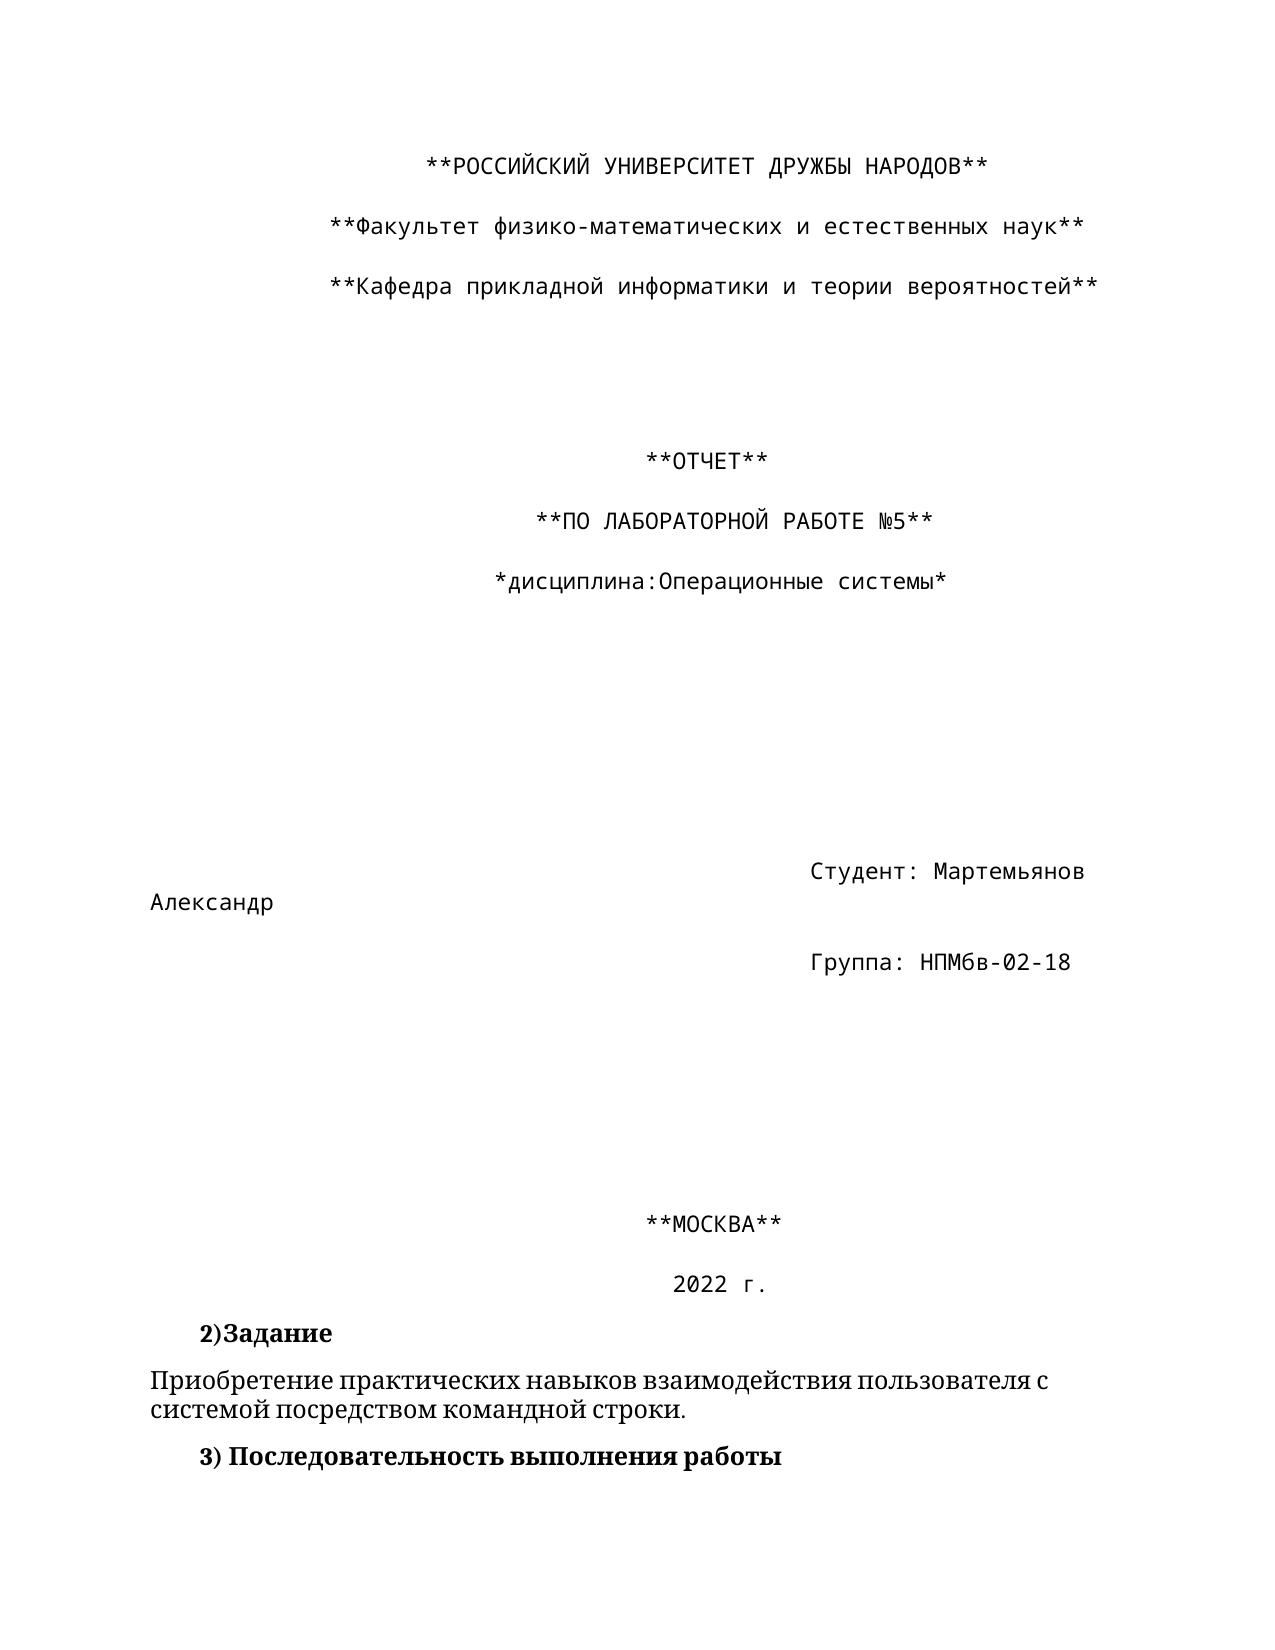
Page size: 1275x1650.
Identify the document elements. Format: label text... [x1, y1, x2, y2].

text **РОССИЙСКИЙ УНИВЕРСИТЕТ ДРУЖБЫ НАРОДОВ** **Факультет физико-математических и естественных наук** **Кафедра прикладной информатики и теории вероятностей** **ОТЧЕТ** **ПО ЛАБОРАТОРНОЙ РАБОТЕ №5** *дисциплина:Операционные системы* Студент: Мартемьянов Александр Группа: НПМбв-02-18 **МОСКВА** 2022 г. [150, 150, 1125, 1299]
text 2)Задание [200, 1319, 1075, 1348]
text Приобретение практических навыков взаимодействия пользователя с системой посредством командной строки. [150, 1367, 1125, 1424]
text 3) Последовательность выполнения работы [200, 1443, 1075, 1472]
